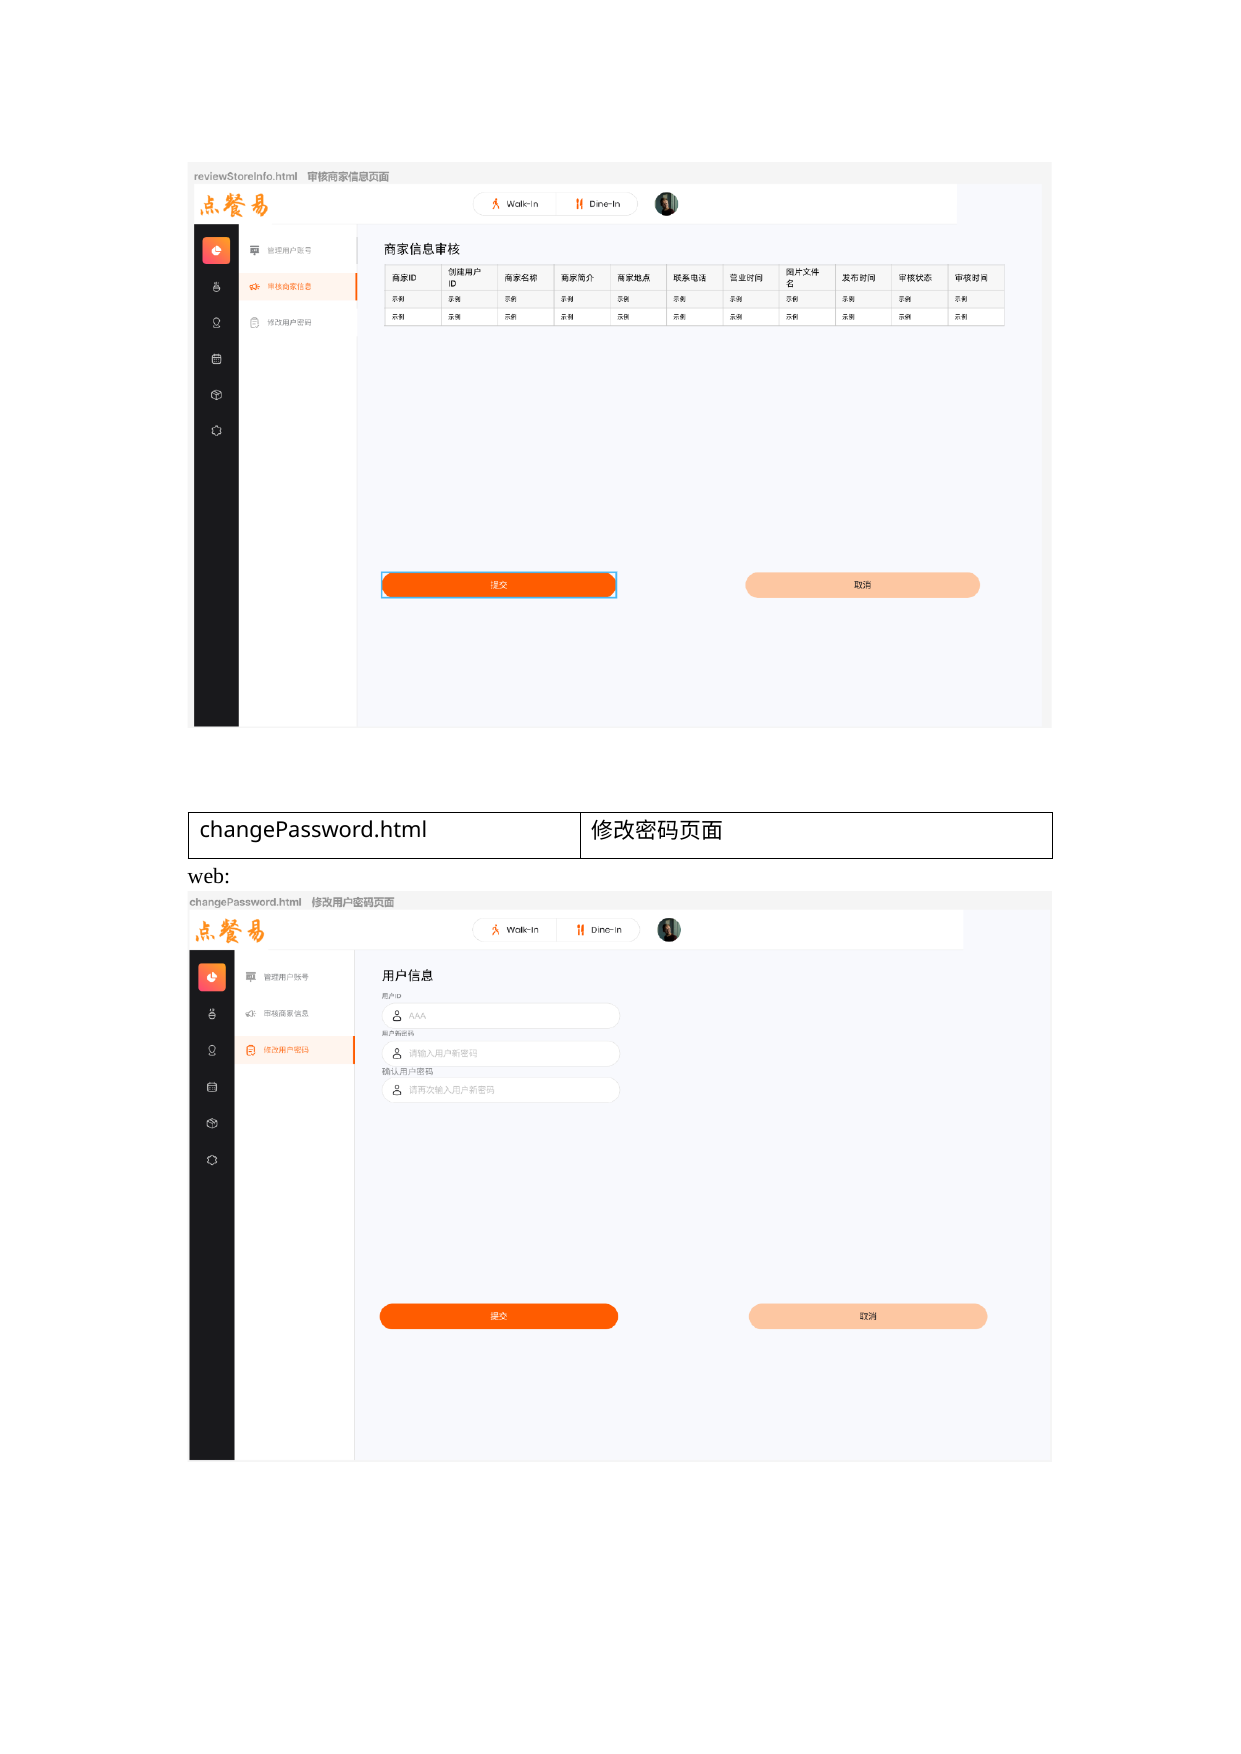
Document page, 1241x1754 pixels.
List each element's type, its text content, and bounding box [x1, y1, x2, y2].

text web: [187, 859, 1053, 892]
table_header 修改密码页面 [581, 813, 1052, 858]
picture [187, 162, 1052, 728]
table_header changePassword.html [189, 813, 580, 858]
picture [187, 891, 1052, 1462]
